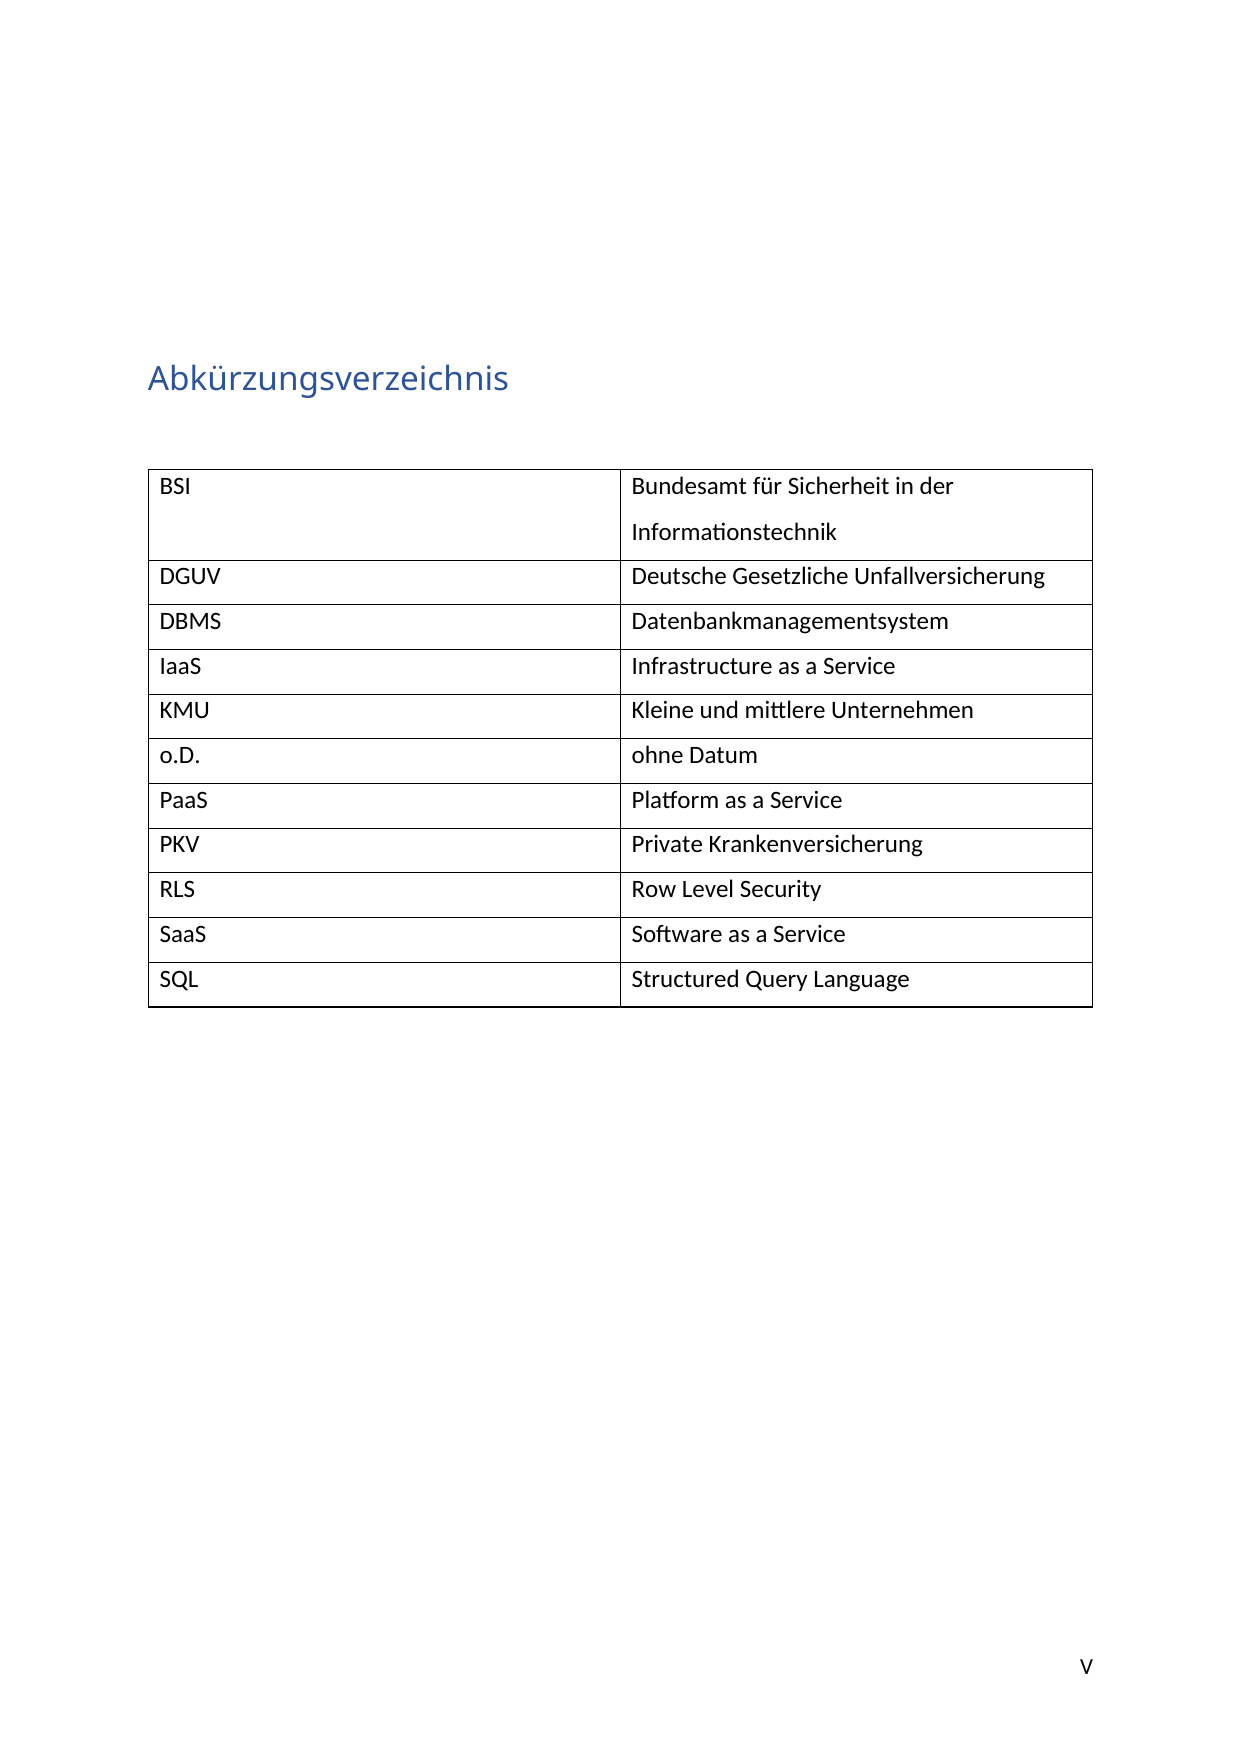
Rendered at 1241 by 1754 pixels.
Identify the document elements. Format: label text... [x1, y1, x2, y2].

table_cell RLS [149, 873, 620, 917]
table_cell SaaS [149, 918, 620, 962]
table_cell KMU [149, 695, 620, 738]
table_cell DGUV [149, 561, 620, 604]
table_cell IaaS [149, 650, 620, 693]
table_cell Structured Query Language [621, 963, 1092, 1006]
table_cell Row Level Security [621, 873, 1092, 917]
table_cell Platform as a Service [621, 784, 1092, 828]
table_cell o.D. [149, 739, 620, 783]
table_cell Infrastructure as a Service [621, 650, 1092, 693]
table_cell ohne Datum [621, 739, 1092, 783]
table_header BSI [149, 470, 620, 559]
table_cell Datenbankmanagementsystem [621, 605, 1092, 649]
subtitle Abkürzungsverzeichnis [148, 354, 1093, 400]
table_cell DBMS [149, 605, 620, 649]
table_cell PaaS [149, 784, 620, 828]
table_header Bundesamt für Sicherheit in der Informationstechnik [621, 470, 1092, 559]
table_cell Software as a Service [621, 918, 1092, 962]
table_cell PKV [149, 829, 620, 872]
table_cell SQL [149, 963, 620, 1006]
table_cell Deutsche Gesetzliche Unfallversicherung [621, 561, 1092, 604]
table_cell Kleine und mittlere Unternehmen [621, 695, 1092, 738]
table_cell Private Krankenversicherung [621, 829, 1092, 872]
